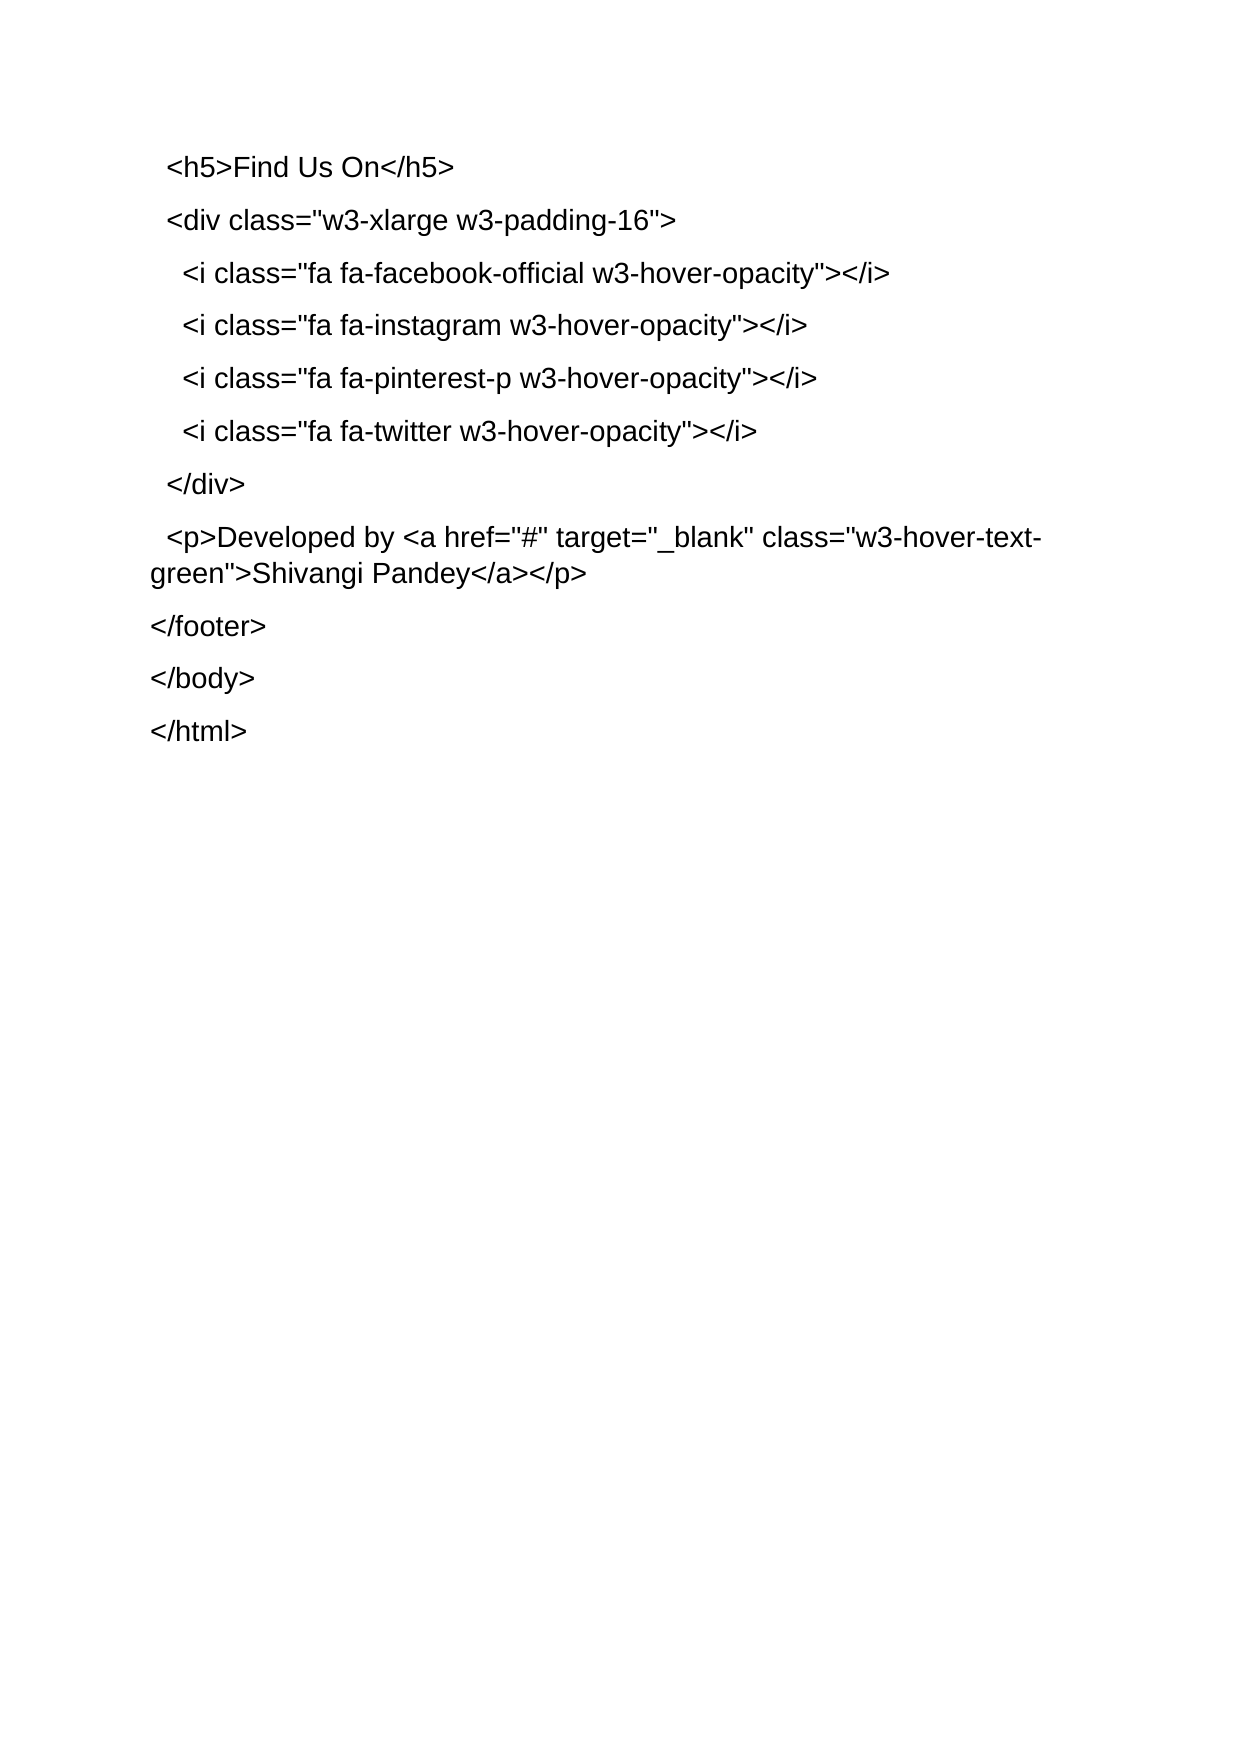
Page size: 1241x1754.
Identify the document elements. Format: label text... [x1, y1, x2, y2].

text <p>Developed by <a href="#" target="_blank" class="w3-hover-text-green">Shivangi Pandey</a></p> [150, 520, 1090, 589]
text </div> [150, 467, 1090, 500]
text </body> [150, 661, 1090, 695]
text </html> [150, 714, 1090, 748]
text <h5>Find Us On</h5> [150, 150, 1090, 183]
text <i class="fa fa-pinterest-p w3-hover-opacity"></i> [150, 361, 1090, 395]
text </footer> [150, 609, 1090, 642]
text <i class="fa fa-facebook-official w3-hover-opacity"></i> [150, 256, 1090, 289]
text <i class="fa fa-twitter w3-hover-opacity"></i> [150, 414, 1090, 448]
text <div class="w3-xlarge w3-padding-16"> [150, 203, 1090, 236]
text <i class="fa fa-instagram w3-hover-opacity"></i> [150, 308, 1090, 342]
